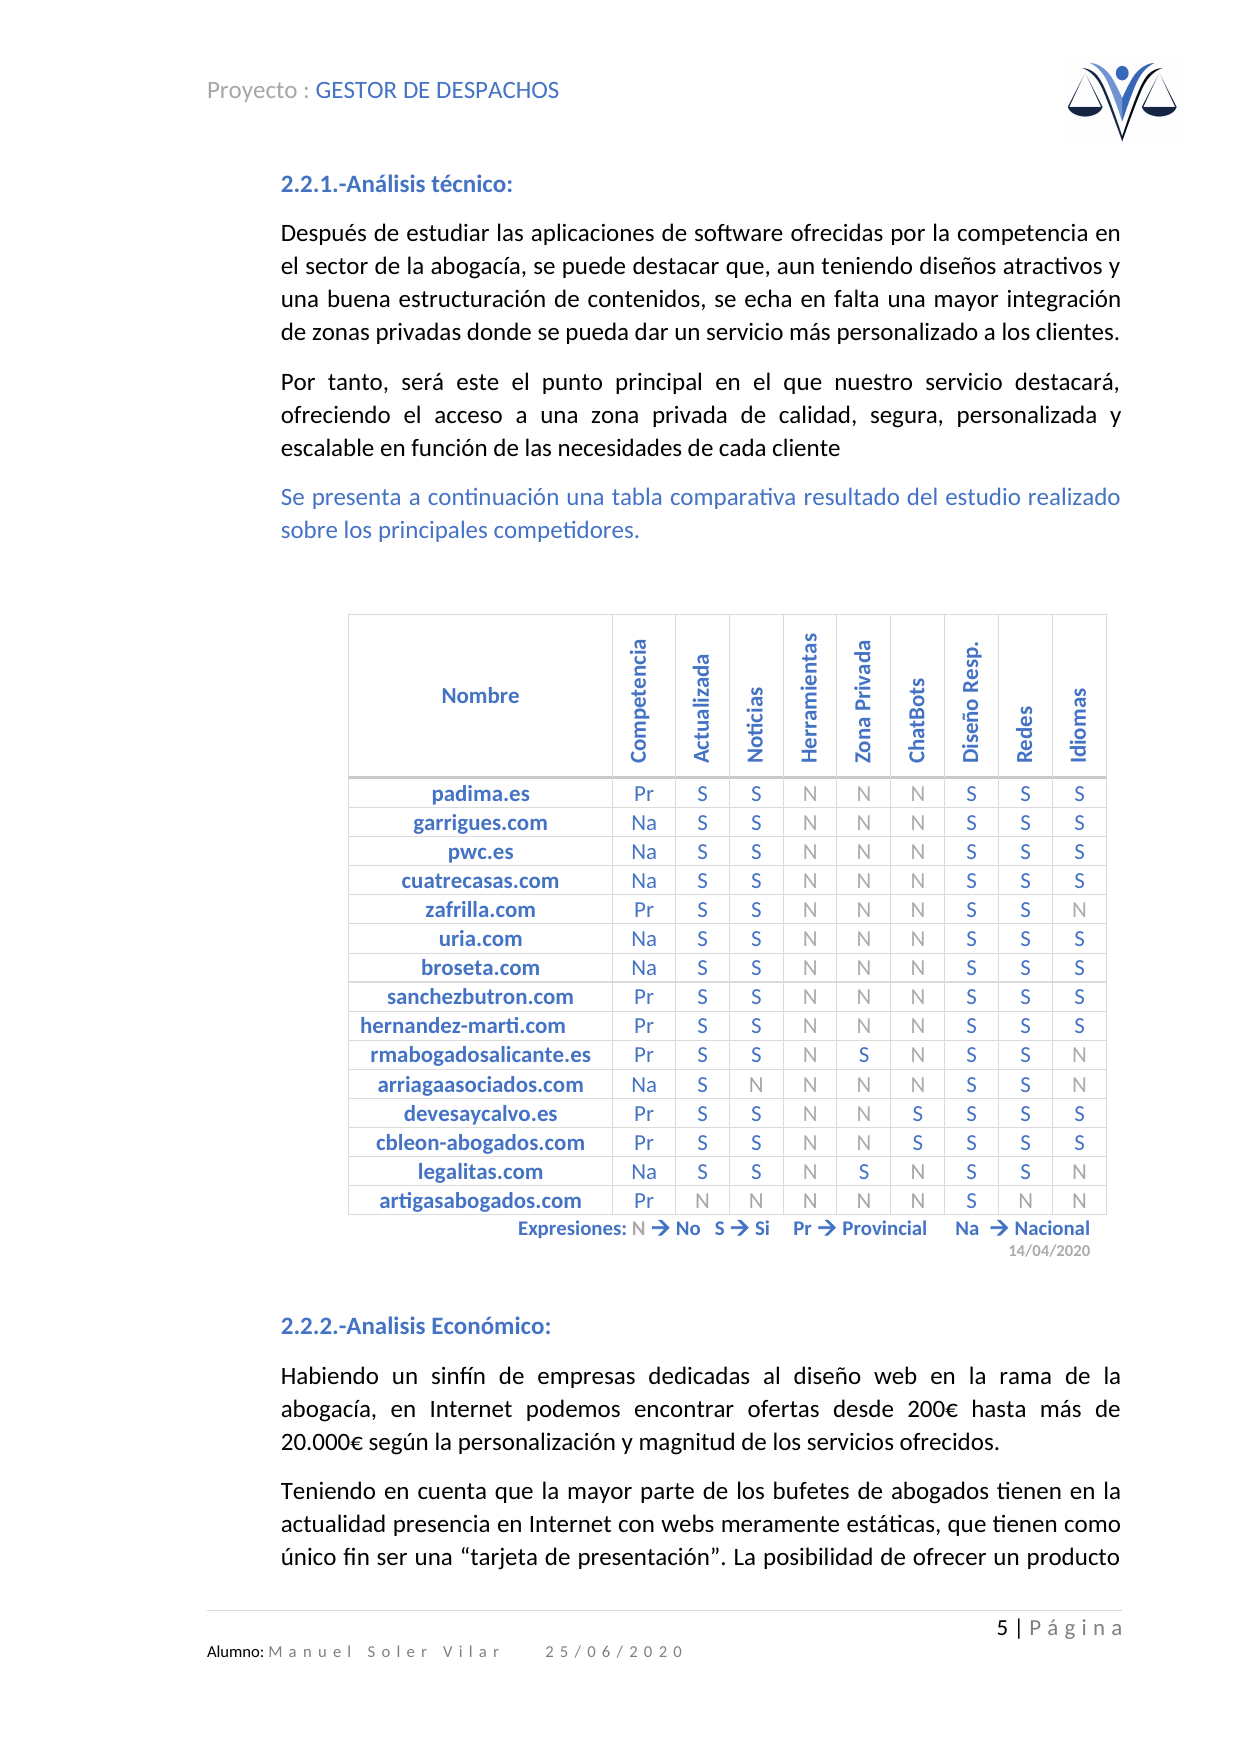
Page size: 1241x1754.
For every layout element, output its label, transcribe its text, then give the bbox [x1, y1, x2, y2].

table_cell N [784, 1041, 836, 1069]
table_cell Na [613, 1070, 675, 1098]
table_cell N [784, 1099, 836, 1127]
table_cell cuatrecasas.com [349, 866, 612, 894]
table_cell N [837, 1099, 890, 1127]
table_cell Pr [613, 1128, 675, 1156]
table_header Diseño Resp. [945, 615, 998, 776]
table_cell cbleon-abogados.com [349, 1128, 612, 1156]
table_cell N [891, 1070, 944, 1098]
table_cell S [730, 924, 783, 952]
table_cell S [945, 808, 998, 836]
table_cell N [784, 1012, 836, 1039]
table_cell S [945, 895, 998, 923]
table_cell Pr [613, 1041, 675, 1069]
table_cell S [1053, 808, 1106, 836]
table_cell N [730, 1070, 783, 1098]
table_header Herramientas [784, 615, 836, 776]
table_cell Pr [613, 1186, 675, 1214]
table_cell N [676, 1186, 729, 1214]
table_cell S [676, 1070, 729, 1098]
table_cell S [999, 1070, 1052, 1098]
table_cell Na [613, 924, 675, 952]
table_cell Pr [613, 895, 675, 923]
table_cell broseta.com [349, 954, 612, 981]
picture [1065, 56, 1181, 147]
table_cell N [784, 779, 836, 807]
table_cell N [1053, 1186, 1106, 1214]
table_cell N [891, 866, 944, 894]
table_cell garrigues.com [349, 808, 612, 836]
table_cell S [999, 895, 1052, 923]
table_cell N [891, 1157, 944, 1185]
table_cell S [730, 1157, 783, 1185]
table_cell S [999, 983, 1052, 1011]
table_cell N [837, 954, 890, 981]
table_cell S [730, 837, 783, 865]
table_cell S [945, 866, 998, 894]
table_header Actualizada [676, 615, 729, 776]
table_cell S [1053, 1128, 1106, 1156]
table_cell S [999, 1099, 1052, 1127]
table_cell N [837, 1012, 890, 1039]
table_cell legalitas.com [349, 1157, 612, 1185]
text Habiendo un sinfín de empresas dedicadas al diseño web en la rama de la abogacía, en Internet podemos encontrar ofertas desde 200€ hasta más de 20.000€ según la personalización y magnitud de los servicios ofrecidos. [281, 1360, 1122, 1456]
table_cell N [837, 895, 890, 923]
table_cell S [676, 1128, 729, 1156]
table_cell devesaycalvo.es [349, 1099, 612, 1127]
table_cell S [837, 1041, 890, 1069]
table_cell S [945, 1099, 998, 1127]
table_cell N [1053, 1157, 1106, 1185]
table_cell N [837, 1070, 890, 1098]
table_cell N [784, 895, 836, 923]
table_cell S [945, 1012, 998, 1039]
table_cell N [837, 1186, 890, 1214]
table_cell S [676, 924, 729, 952]
table_header Idiomas [1053, 615, 1106, 776]
table_cell S [999, 1041, 1052, 1069]
table_cell S [1053, 779, 1106, 807]
table_cell S [1053, 866, 1106, 894]
table_cell N [784, 837, 836, 865]
table_cell S [1053, 954, 1106, 981]
table_cell S [999, 924, 1052, 952]
table_cell S [1053, 1099, 1106, 1127]
table_cell S [945, 1041, 998, 1069]
table_cell N [1053, 895, 1106, 923]
table_cell S [730, 954, 783, 981]
table_cell N [784, 954, 836, 981]
table_cell S [945, 779, 998, 807]
table_cell S [999, 1157, 1052, 1185]
table_cell S [999, 837, 1052, 865]
table_cell S [945, 983, 998, 1011]
table_cell N [1053, 1070, 1106, 1098]
table_cell arriagaasociados.com [349, 1070, 612, 1098]
table_cell S [945, 954, 998, 981]
table_cell S [676, 954, 729, 981]
table_header Zona Privada [837, 615, 890, 776]
table_cell S [730, 779, 783, 807]
table_cell rmabogadosalicante.es [349, 1041, 612, 1069]
table_header Competencia [613, 615, 675, 776]
table_cell S [837, 1157, 890, 1185]
table_cell Na [613, 808, 675, 836]
table_cell N [891, 924, 944, 952]
table_cell S [676, 866, 729, 894]
table_header Noticias [730, 615, 783, 776]
table_cell S [945, 1157, 998, 1185]
table_cell N [1053, 1041, 1106, 1069]
text Se presenta a continuación una tabla comparativa resultado del estudio realizado sobre los principales competidores. [281, 481, 1122, 545]
table_cell sanchezbutron.com [349, 983, 612, 1011]
table_cell S [1053, 924, 1106, 952]
table_cell S [945, 1070, 998, 1098]
table_cell S [730, 808, 783, 836]
table_cell N [891, 1012, 944, 1039]
table_cell N [891, 895, 944, 923]
table_cell S [945, 1128, 998, 1156]
table_cell S [676, 808, 729, 836]
table_cell uria.com [349, 924, 612, 952]
table_cell Pr [613, 1099, 675, 1127]
table_cell S [891, 1128, 944, 1156]
table_cell Pr [613, 983, 675, 1011]
table_cell Na [613, 954, 675, 981]
table_cell S [676, 1012, 729, 1039]
table_cell S [1053, 837, 1106, 865]
table_cell Expresiones: N No S Si Pr Provincial Na Nacional 14/04/2020 [349, 1215, 1101, 1261]
table_cell N [784, 808, 836, 836]
table_cell padima.es [349, 779, 612, 807]
table_cell N [891, 1041, 944, 1069]
table_cell Na [613, 837, 675, 865]
table_cell S [676, 895, 729, 923]
table_header Redes Sociales [999, 615, 1052, 776]
table_header ChatBots [891, 615, 944, 776]
table_cell Na [613, 866, 675, 894]
table_cell N [891, 808, 944, 836]
table_cell S [676, 1099, 729, 1127]
text Después de estudiar las aplicaciones de software ofrecidas por la competencia en el sector de la abogacía, se puede destacar que, aun teniendo diseños atractivos y una buena estructuración de contenidos, se echa en falta una mayor integración de zonas privadas donde se pueda dar un servicio más personalizado a los clientes. [281, 218, 1122, 347]
table_cell N [730, 1186, 783, 1214]
table_cell zafrilla.com [349, 895, 612, 923]
table_cell S [999, 808, 1052, 836]
text 2.2.1.-Análisis técnico: [281, 168, 1122, 198]
table_cell S [999, 954, 1052, 981]
table_cell S [999, 1128, 1052, 1156]
table_cell S [1053, 983, 1106, 1011]
table_cell Pr [613, 779, 675, 807]
table_header Nombre [349, 615, 612, 776]
table_cell hernandez-marti.com [349, 1012, 612, 1039]
table_cell N [784, 1128, 836, 1156]
table_cell S [730, 983, 783, 1011]
text Por tanto, será este el punto principal en el que nuestro servicio destacará, ofreciendo el acceso a una zona privada de calidad, segura, personalizada y escalable en función de las necesidades de cada cliente [281, 366, 1122, 462]
table_cell S [999, 1012, 1052, 1039]
table_cell S [999, 866, 1052, 894]
table_cell S [676, 1041, 729, 1069]
table_cell N [837, 808, 890, 836]
table_cell S [730, 1012, 783, 1039]
table_cell S [676, 1157, 729, 1185]
table_cell S [945, 924, 998, 952]
table_cell S [891, 1099, 944, 1127]
table_cell S [730, 895, 783, 923]
table_cell N [784, 1186, 836, 1214]
table_cell N [891, 983, 944, 1011]
table_cell S [676, 983, 729, 1011]
table_cell S [730, 1099, 783, 1127]
table_cell S [730, 1128, 783, 1156]
table_cell pwc.es [349, 837, 612, 865]
table_cell S [945, 1186, 998, 1214]
table_cell Pr [613, 1012, 675, 1039]
table_cell N [891, 1186, 944, 1214]
table_cell N [837, 983, 890, 1011]
table_cell N [891, 779, 944, 807]
table_cell N [784, 924, 836, 952]
table_cell S [676, 837, 729, 865]
table_cell S [676, 779, 729, 807]
table_cell artigasabogados.com [349, 1186, 612, 1214]
table_cell Na [613, 1157, 675, 1185]
table_cell N [837, 779, 890, 807]
table_cell N [784, 1070, 836, 1098]
table_cell N [837, 837, 890, 865]
table_cell N [999, 1186, 1052, 1214]
table_cell N [784, 1157, 836, 1185]
text 2.2.2.-Analisis Económico: [281, 1310, 1122, 1341]
table_cell N [784, 983, 836, 1011]
table_cell N [837, 1128, 890, 1156]
table_cell S [730, 866, 783, 894]
table_cell S [999, 779, 1052, 807]
table_cell N [837, 866, 890, 894]
table_cell S [1053, 1012, 1106, 1039]
table_cell N [837, 924, 890, 952]
table_cell S [945, 837, 998, 865]
table_cell N [784, 866, 836, 894]
table_cell S [730, 1041, 783, 1069]
table_cell N [891, 837, 944, 865]
table_cell N [891, 954, 944, 981]
